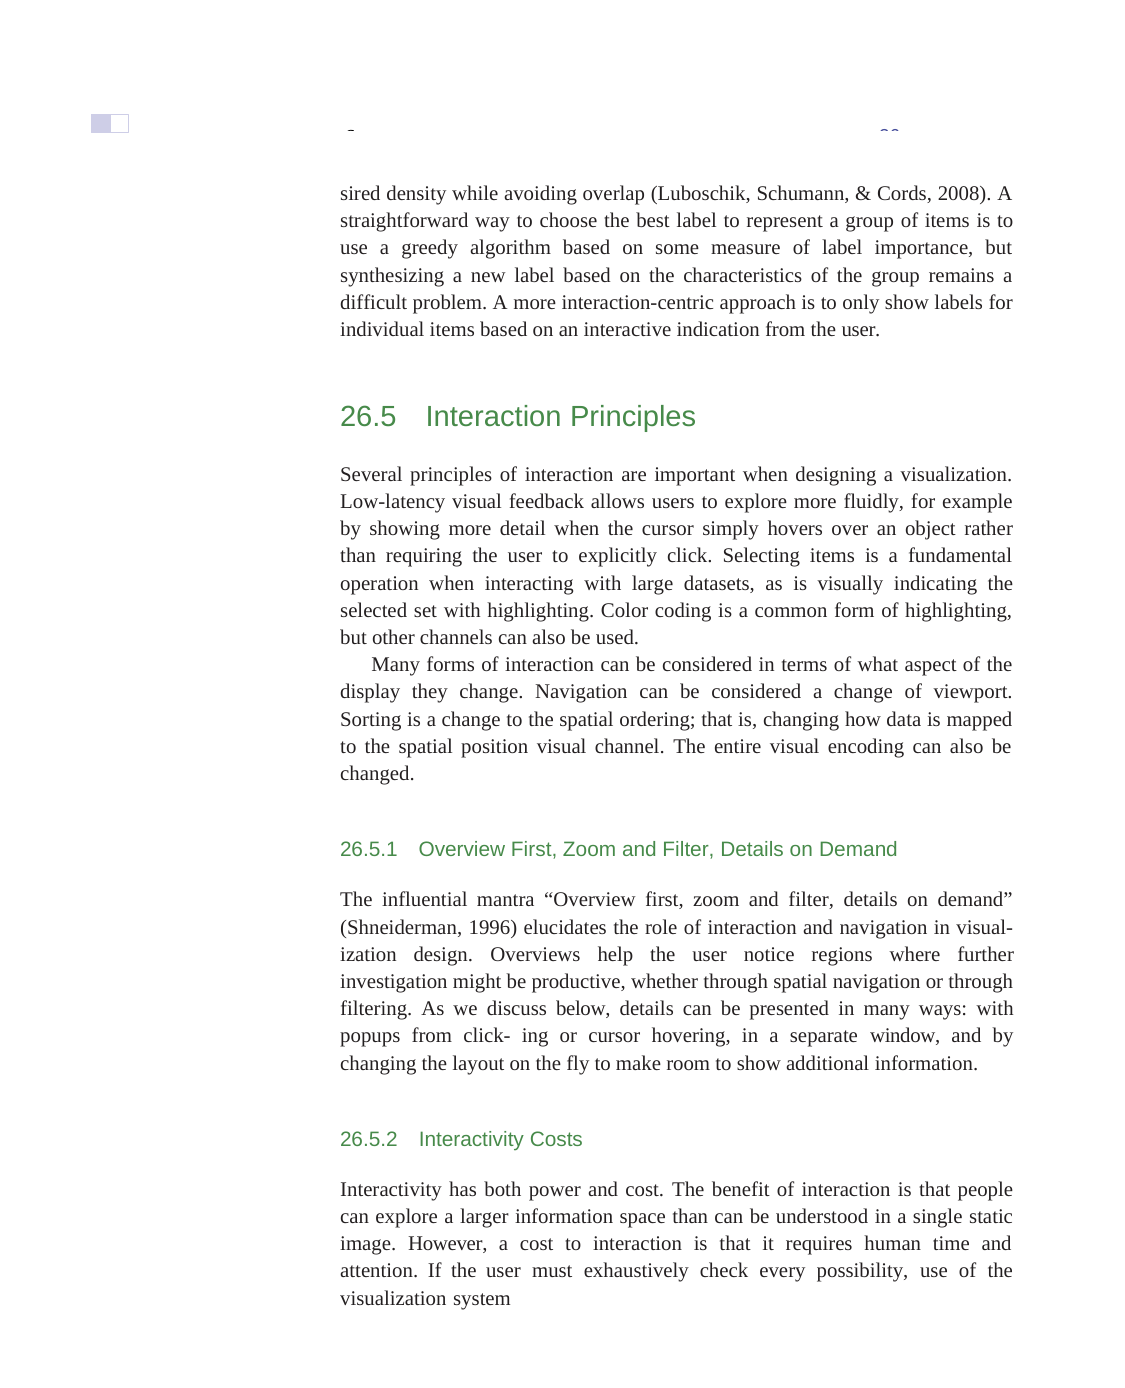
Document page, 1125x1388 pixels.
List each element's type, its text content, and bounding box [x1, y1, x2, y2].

subtitle Interaction Principles [340, 399, 1025, 433]
text sired density while avoiding overlap (Luboschik, Schumann, & Cords, 2008). A straightforward way to choose the best label to represent a group of items is to use a greedy algorithm based on some measure of label importance, but synthesizing a new label based on the characteristics of the group remains a difficult problem. A more interaction-centric approach is to only show labels for individual items based on an interactive indication from the user. [340, 181, 1013, 341]
text Several principles of interaction are important when designing a visualization. Low-latency visual feedback allows users to explore more fluidly, for example by showing more detail when the cursor simply hovers over an object rather than requiring the user to explicitly click. Selecting items is a fundamental operation when interacting with large datasets, as is visually indicating the selected set with highlighting. Color coding is a common form of highlighting, but other channels can also be used. [340, 462, 1013, 649]
list Overview First, Zoom and Filter, Details on Demand [340, 837, 1025, 861]
list Interactivity Costs [340, 1126, 1025, 1150]
text Many forms of interaction can be considered in terms of what aspect of the display they change. Navigation can be considered a change of viewport. Sorting is a change to the spatial ordering; that is, changing how data is mapped to the spatial position visual channel. The entire visual encoding can also be changed. [340, 652, 1013, 785]
text Interactivity has both power and cost. The benefit of interaction is that people can explore a larger information space than can be understood in a single static image. However, a cost to interaction is that it requires human time and attention. If the user must exhaustively check every possibility, use of the visualization system [340, 1177, 1013, 1309]
text The influential mantra “Overview first, zoom and filter, details on demand” (Shneiderman, 1996) elucidates the role of interaction and navigation in visual- ization design. Overviews help the user notice regions where further investigation might be productive, whether through spatial navigation or through filtering. As we discuss below, details can be presented in many ways: with popups from click- ing or cursor hovering, in a separate window, and by changing the layout on the fly to make room to show additional information. [340, 887, 1013, 1074]
